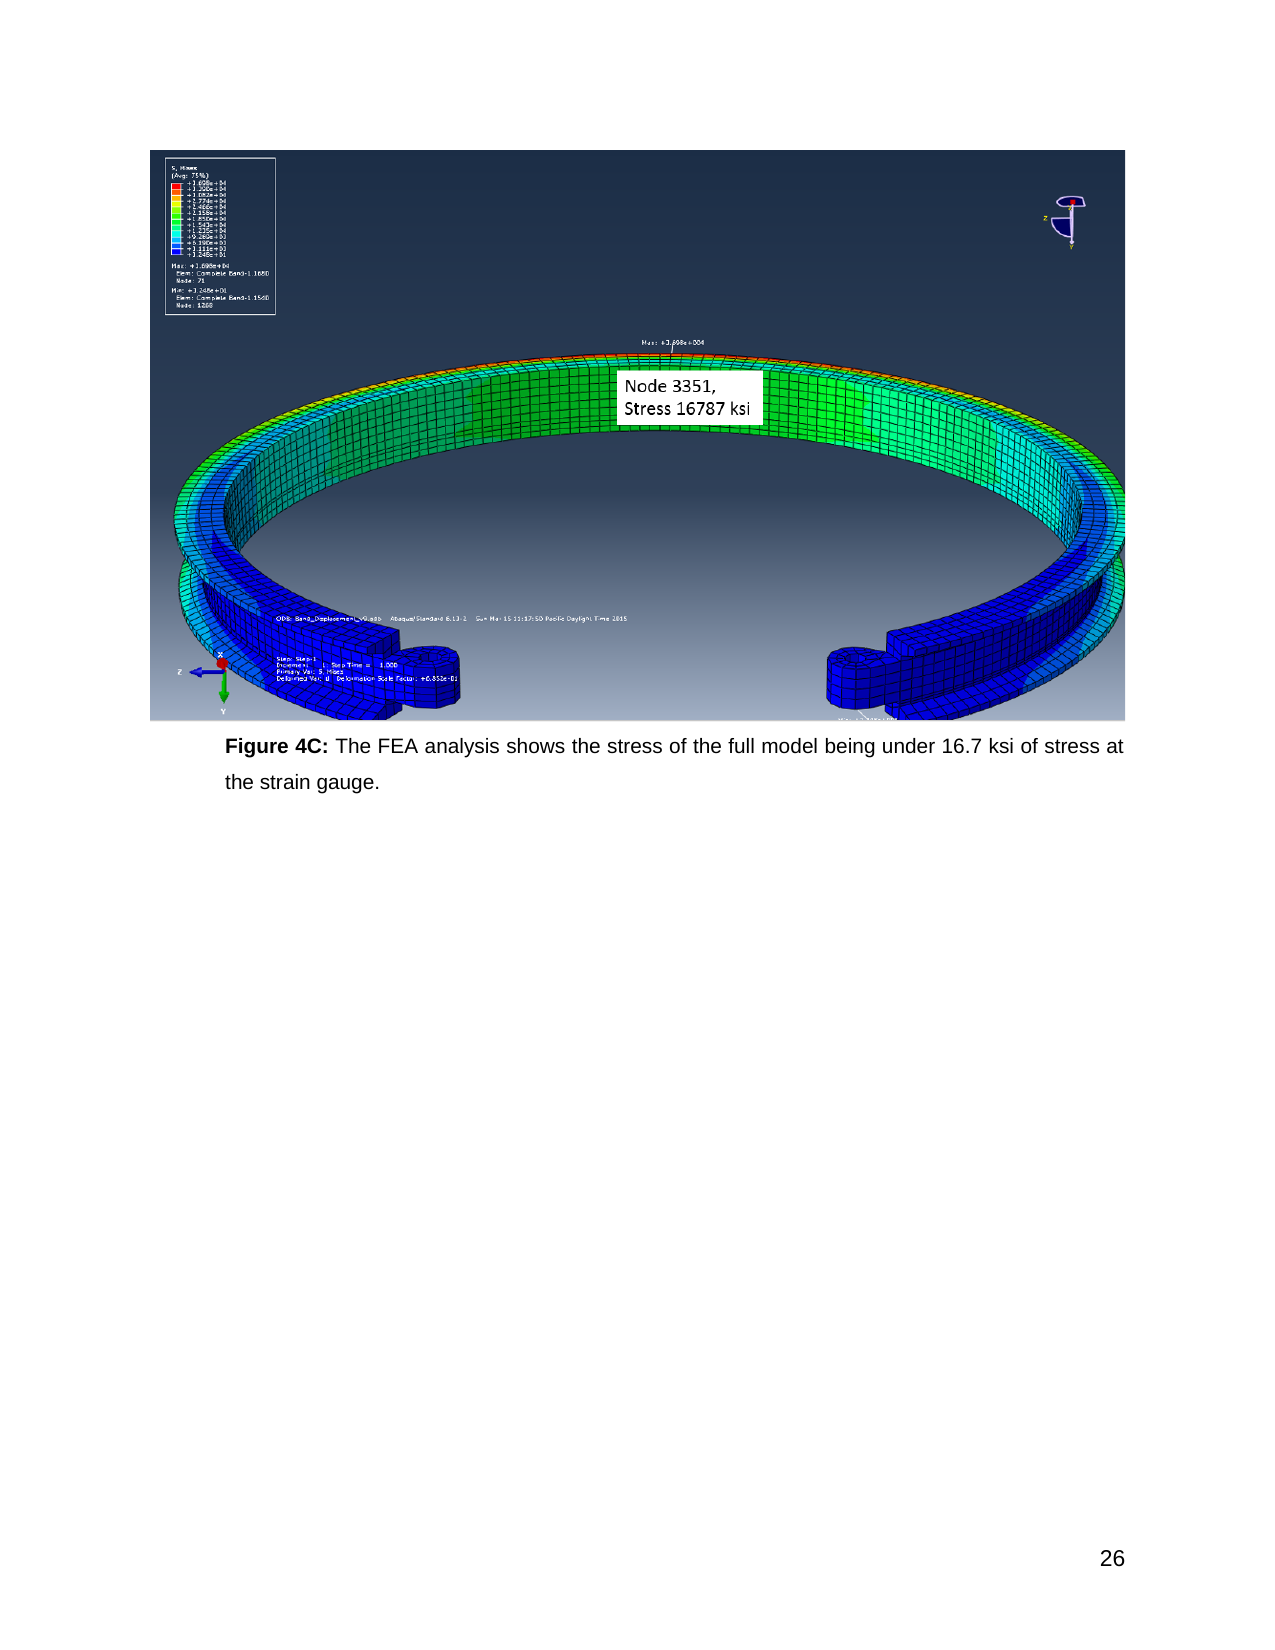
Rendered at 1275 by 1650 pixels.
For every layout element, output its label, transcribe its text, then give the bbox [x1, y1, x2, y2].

text Figure 4C: The FEA analysis shows the stress of the full model being under 16.7 ksi of stress at the strain gauge. [225, 734, 1125, 794]
picture [150, 150, 1125, 722]
